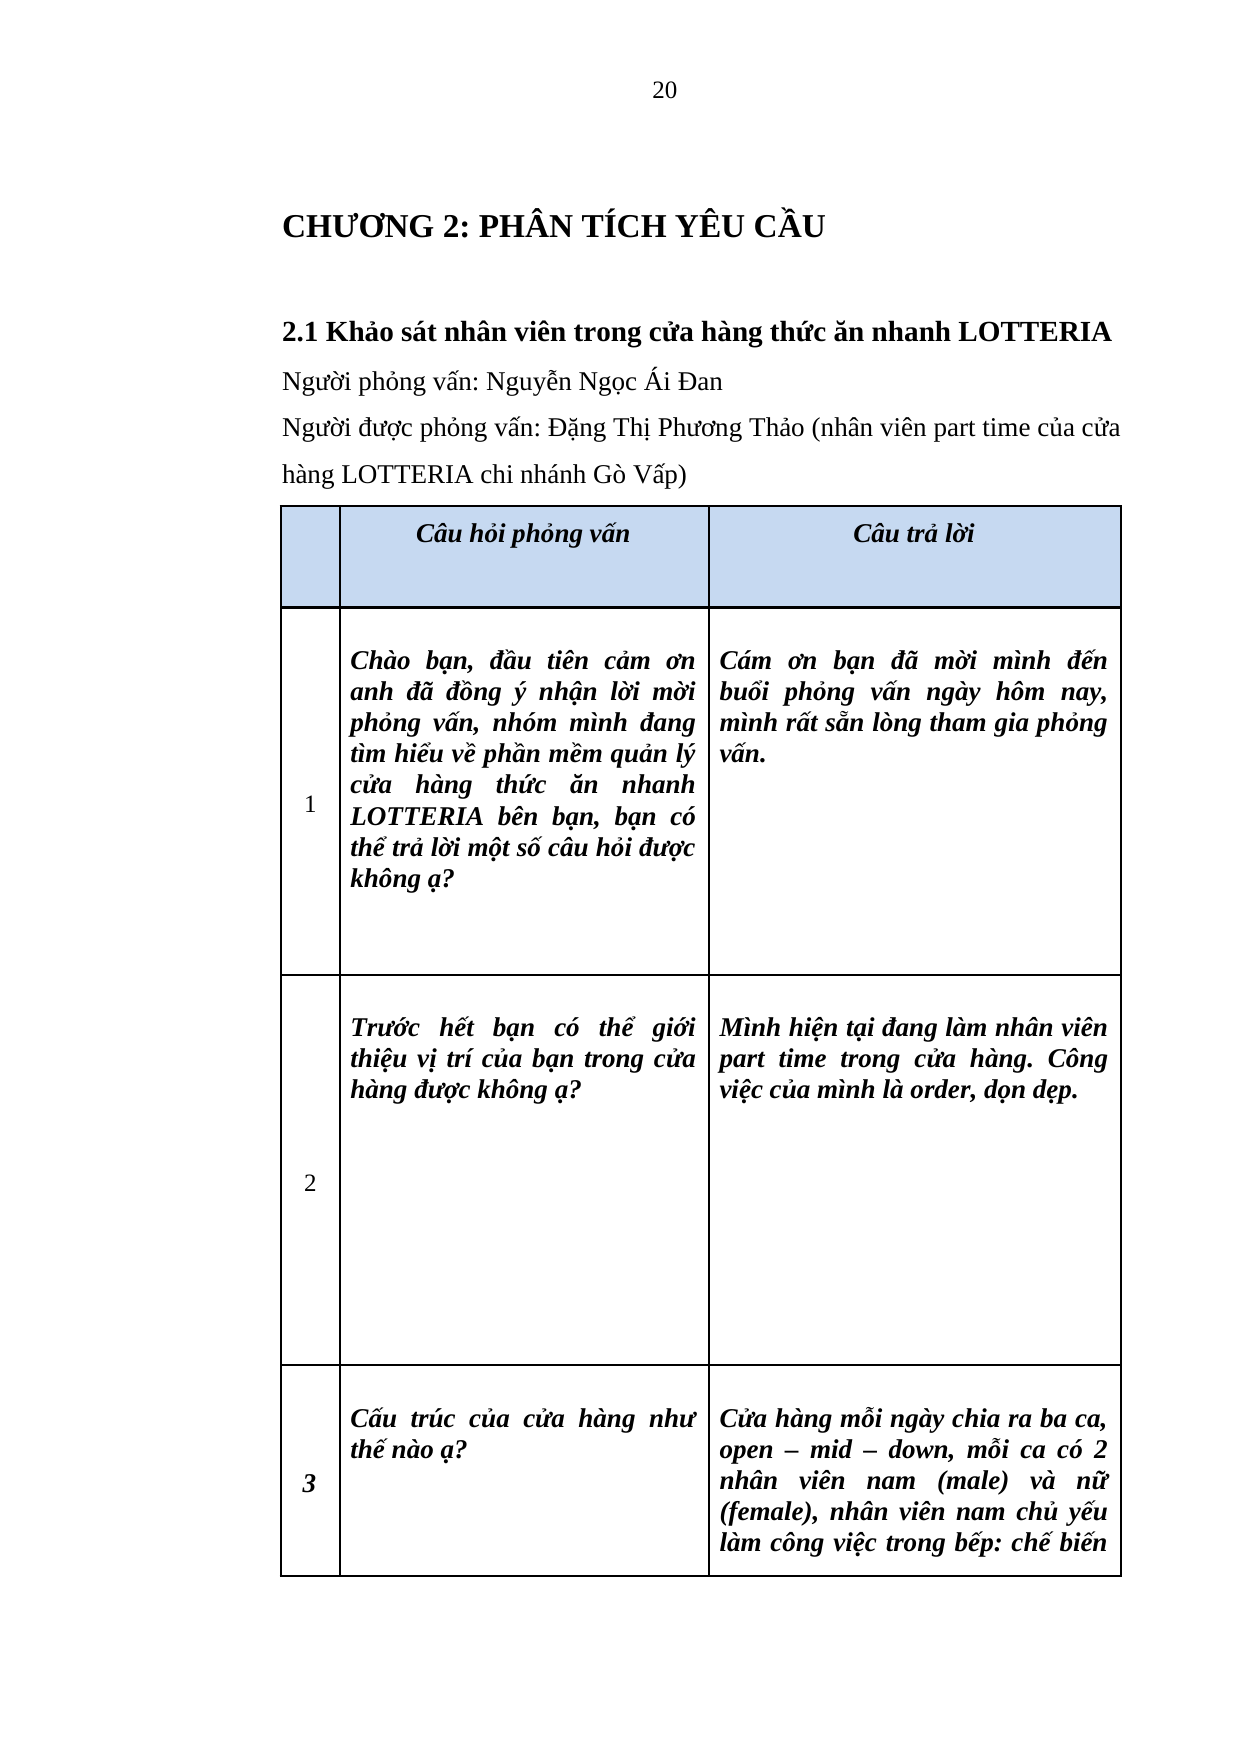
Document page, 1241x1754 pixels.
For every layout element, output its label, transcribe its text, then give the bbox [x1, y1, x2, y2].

table_cell Chào bạn, đầu tiên cảm ơn anh đã đồng ý nhận lời mời phỏng vấn, nhóm mình đang tìm hiểu về phần mềm quản lý cửa hàng thức ăn nhanh LOTTERIA bên bạn, bạn có thể trả lời một số câu hỏi được không ạ? [341, 609, 708, 974]
table_cell 1 [282, 609, 339, 974]
table_cell Mình hiện tại đang làm nhân viên part time trong cửa hàng. Công việc của mình là order, dọn dẹp. [710, 976, 1120, 1364]
table_cell 3 [282, 1366, 339, 1575]
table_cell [341, 1366, 708, 1575]
table_cell 2 [282, 976, 339, 1364]
table_cell Cám ơn bạn đã mời mình đến buổi phỏng vấn ngày hôm nay, mình rất sẵn lòng tham gia phỏng vấn. [710, 609, 1120, 974]
text Người được phỏng vấn: Đặng Thị Phương Thảo (nhân viên part time của cửa hàng LOTTERIA chi nhánh Gò Vấp) [282, 412, 1122, 489]
table_header [282, 507, 339, 606]
text CHƯƠNG 2: PHÂN TÍCH YÊU CẦU [207, 207, 1122, 245]
table_header Câu hỏi phỏng vấn [341, 507, 708, 606]
text 2.1 Khảo sát nhân viên trong cửa hàng thức ăn nhanh LOTTERIA [207, 314, 1122, 348]
table_cell Trước hết bạn có thể giới thiệu vị trí của bạn trong cửa hàng được không ạ? [341, 976, 708, 1364]
text Người phỏng vấn: Nguyễn Ngọc Ái Đan [207, 365, 1122, 396]
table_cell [710, 1366, 1120, 1575]
table_header Câu trả lời [710, 507, 1120, 606]
